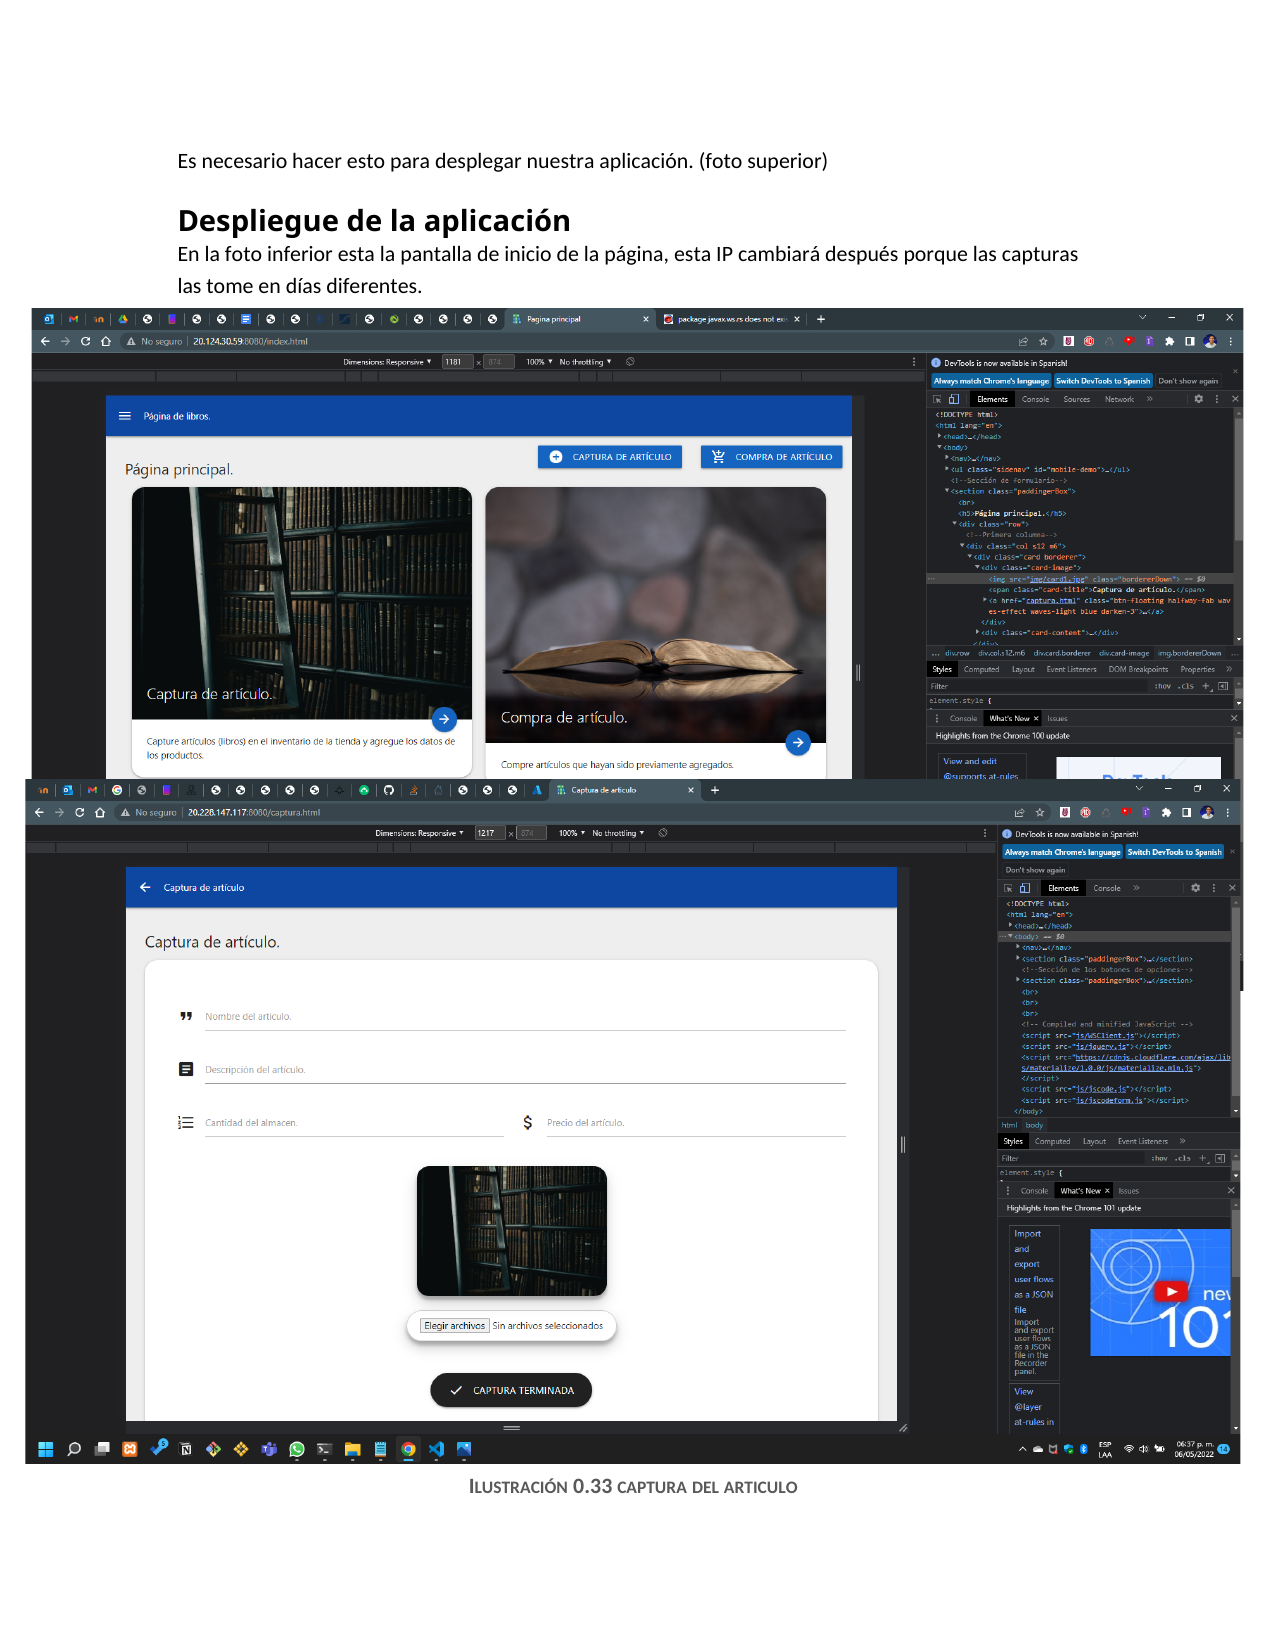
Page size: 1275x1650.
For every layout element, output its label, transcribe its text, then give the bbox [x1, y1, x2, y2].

subtitle Despliegue de la aplicación [177, 200, 1098, 240]
picture [25, 308, 1244, 1464]
text En la foto inferior esta la pantalla de inicio de la página, esta IP cambiará después porque las capturas las tome en días diferentes. [177, 240, 1098, 299]
text Es necesario hacer esto para desplegar nuestra aplicación. (foto superior) [177, 148, 1098, 174]
